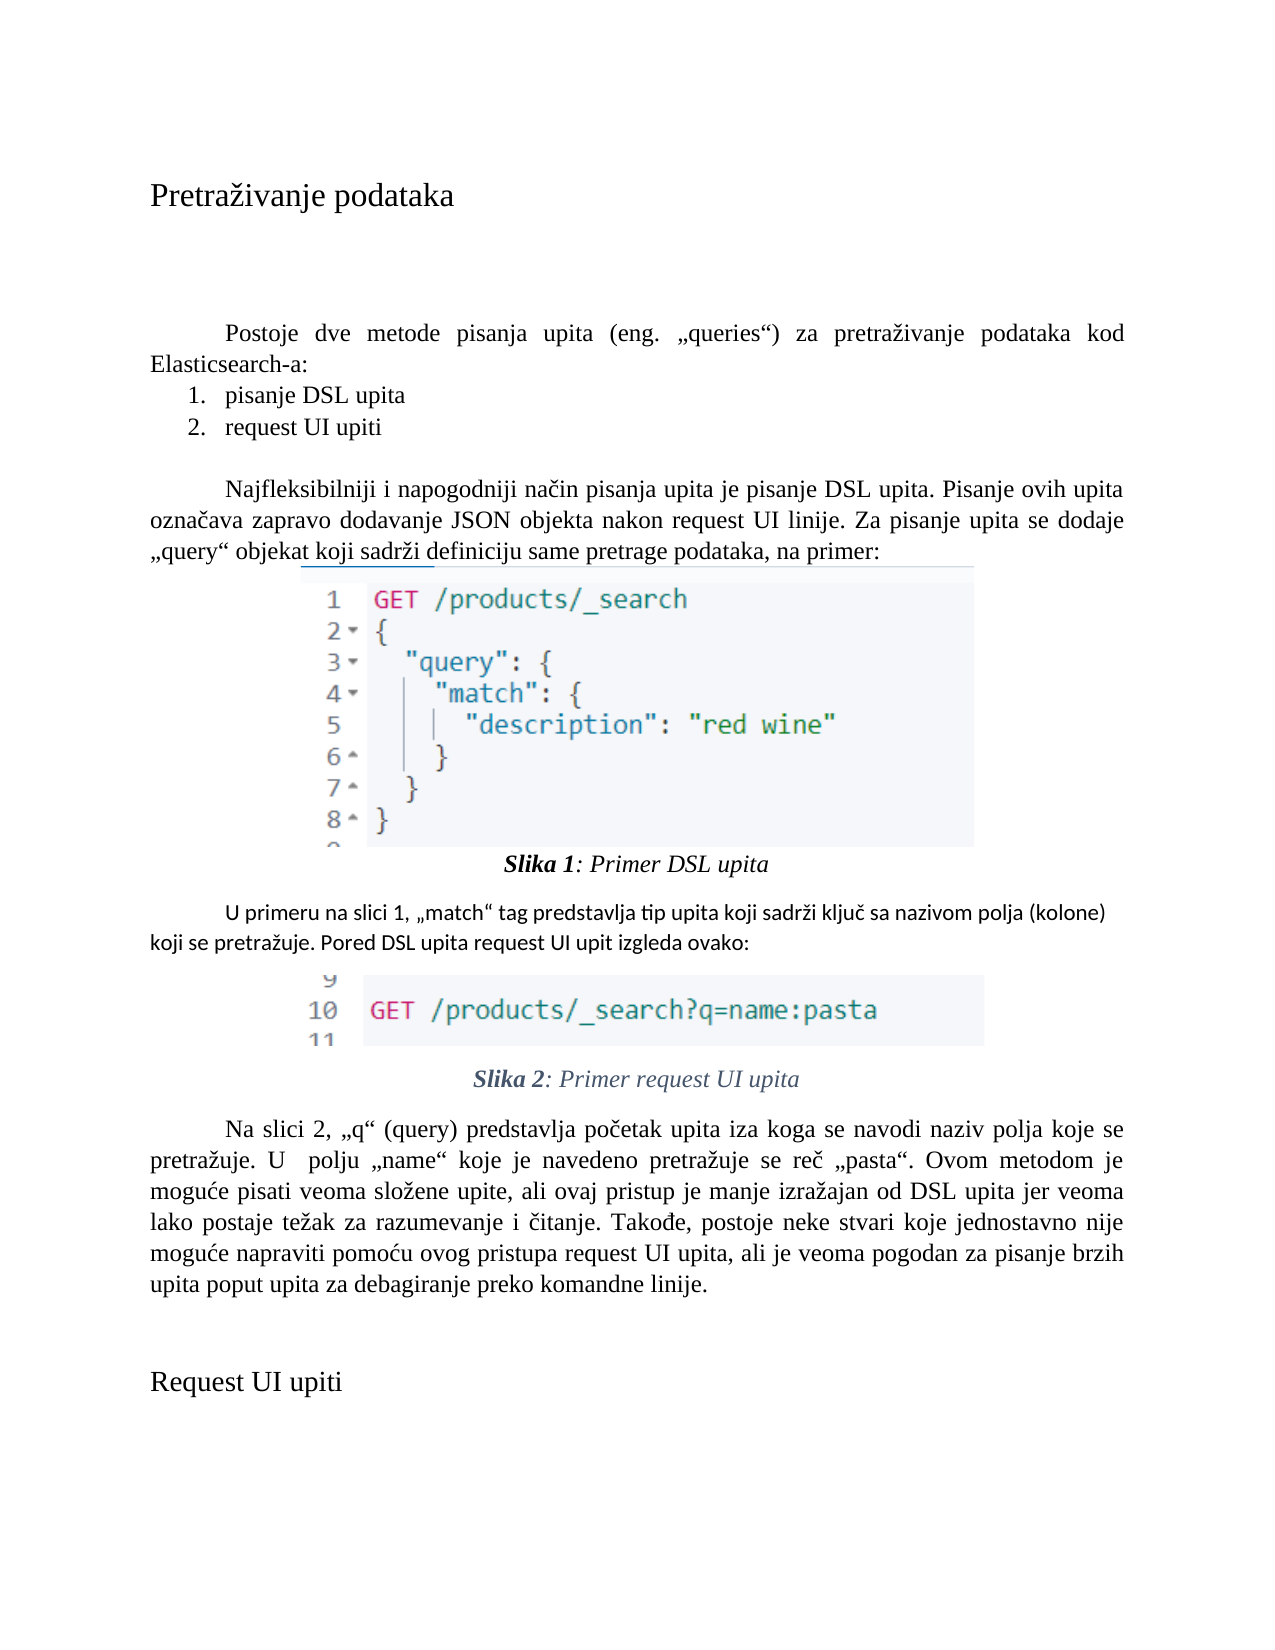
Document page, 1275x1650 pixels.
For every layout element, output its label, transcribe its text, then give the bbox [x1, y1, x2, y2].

picture [290, 975, 985, 1046]
text Postoje dve metode pisanja upita (eng. „queries“) za pretraživanje podataka kod Elasticsearch-a: [150, 318, 1125, 378]
text Slika 2: Primer request UI upita [150, 1064, 1125, 1093]
text Najfleksibilniji i napogodniji način pisanja upita je pisanje DSL upita. Pisanje ovih upita označava zapravo dodavanje JSON objekta nakon request UI linije. Za pisanje upita se dodaje „query“ objekat koji sadrži definiciju same pretrage podataka, na primer: [150, 474, 1125, 564]
text Na slici 2, „q“ (query) predstavlja početak upita iza koga se navodi naziv polja koje se pretražuje. U polju „name“ koje je navedeno pretražuje se reč „pasta“. Ovom metodom je moguće pisati veoma složene upite, ali ovaj pristup je manje izražajan od DSL upita jer veoma lako postaje težak za razumevanje i čitanje. Takođe, postoje neke stvari koje jednostavno nije moguće napraviti pomoću ovog pristupa request UI upita, ali je veoma pogodan za pisanje brzih upita poput upita za debagiranje preko komandne linije. [150, 1114, 1125, 1298]
text U primeru na slici 1, „match“ tag predstavlja tip upita koji sadrži ključ sa nazivom polja (kolone) koji se pretražuje. Pored DSL upita request UI upit izgleda ovako: [150, 898, 1125, 957]
picture [300, 566, 975, 847]
list pisanje DSL upita [187, 381, 1125, 409]
subtitle Request UI upiti [150, 1364, 1125, 1397]
subtitle Pretraživanje podataka [150, 175, 1125, 213]
list request UI upiti [187, 412, 1125, 440]
text Slika 1: Primer DSL upita [150, 849, 1125, 877]
